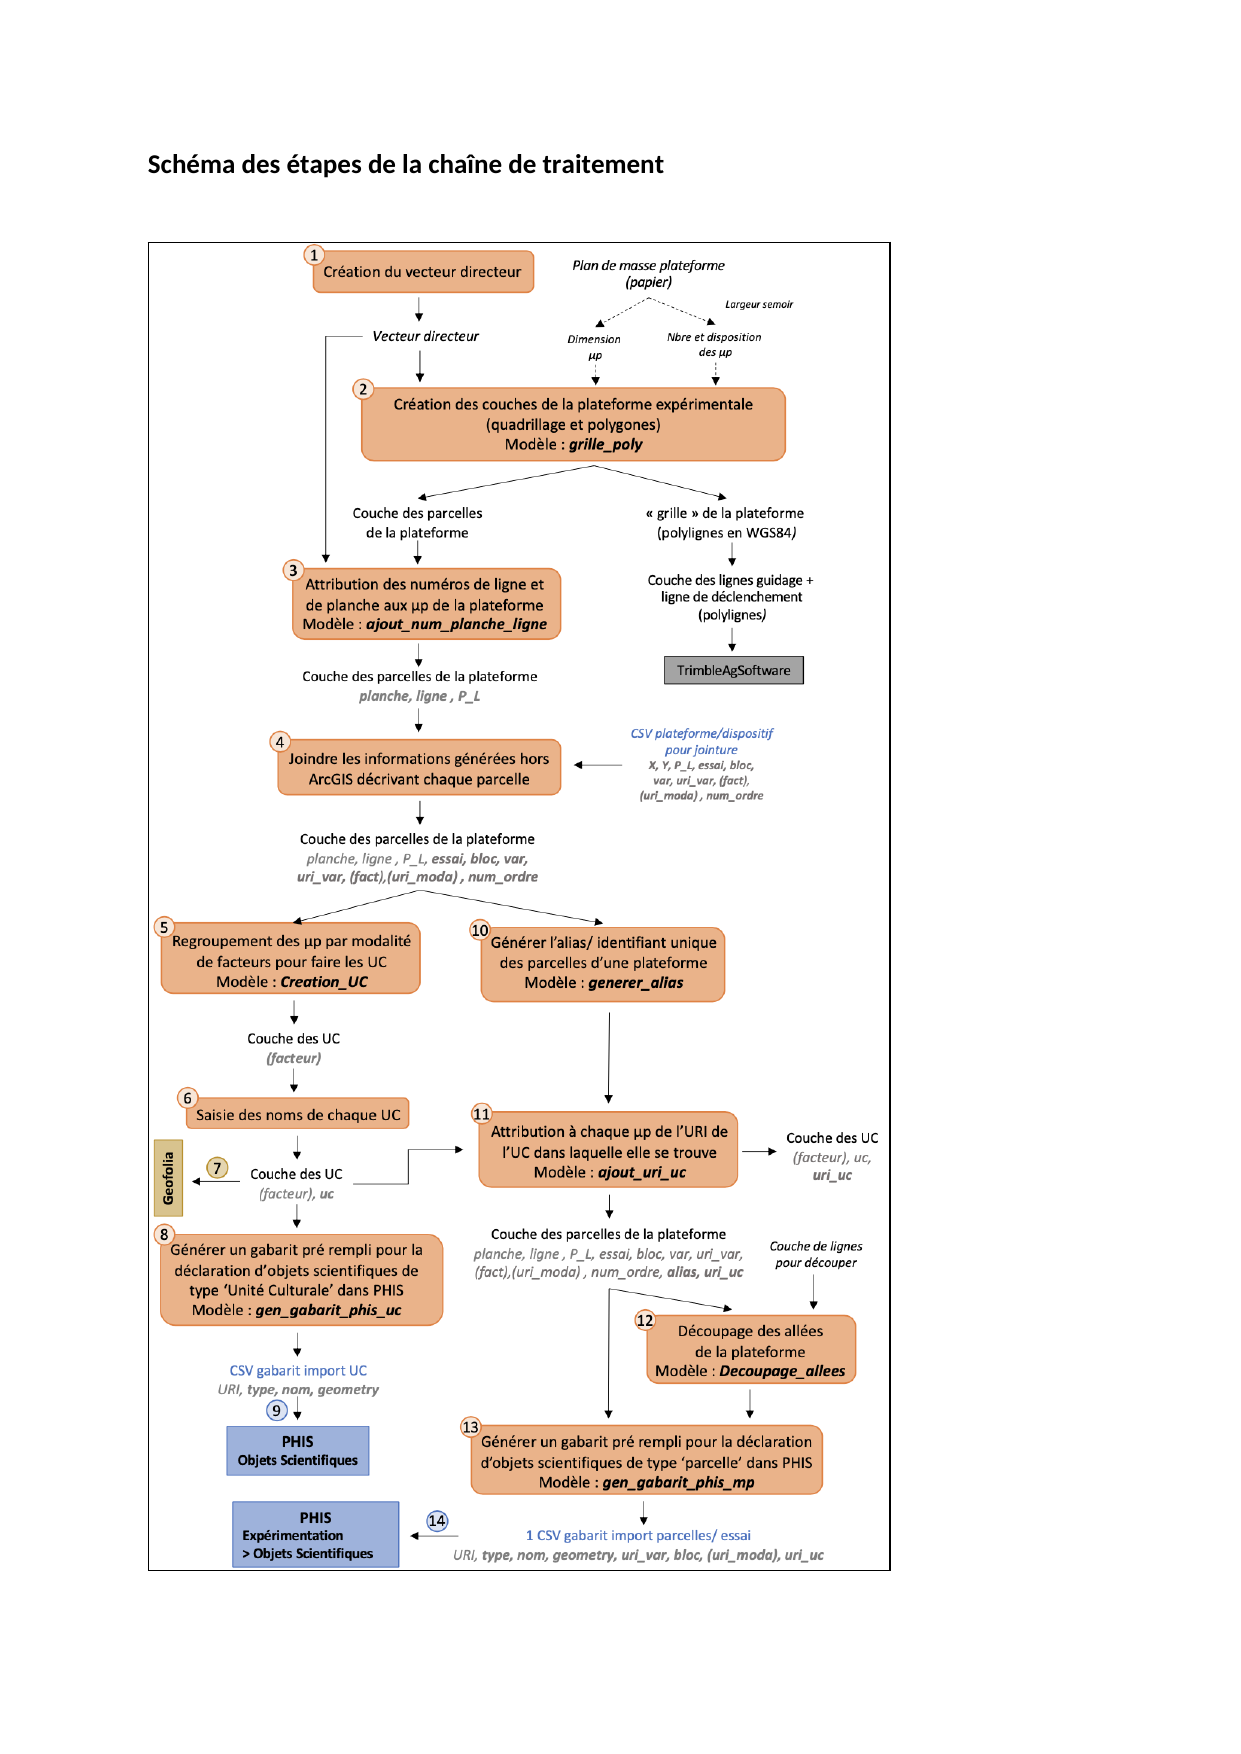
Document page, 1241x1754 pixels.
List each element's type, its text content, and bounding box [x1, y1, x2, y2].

subtitle Schéma des étapes de la chaîne de traitement [148, 148, 1093, 181]
picture [149, 243, 889, 1570]
